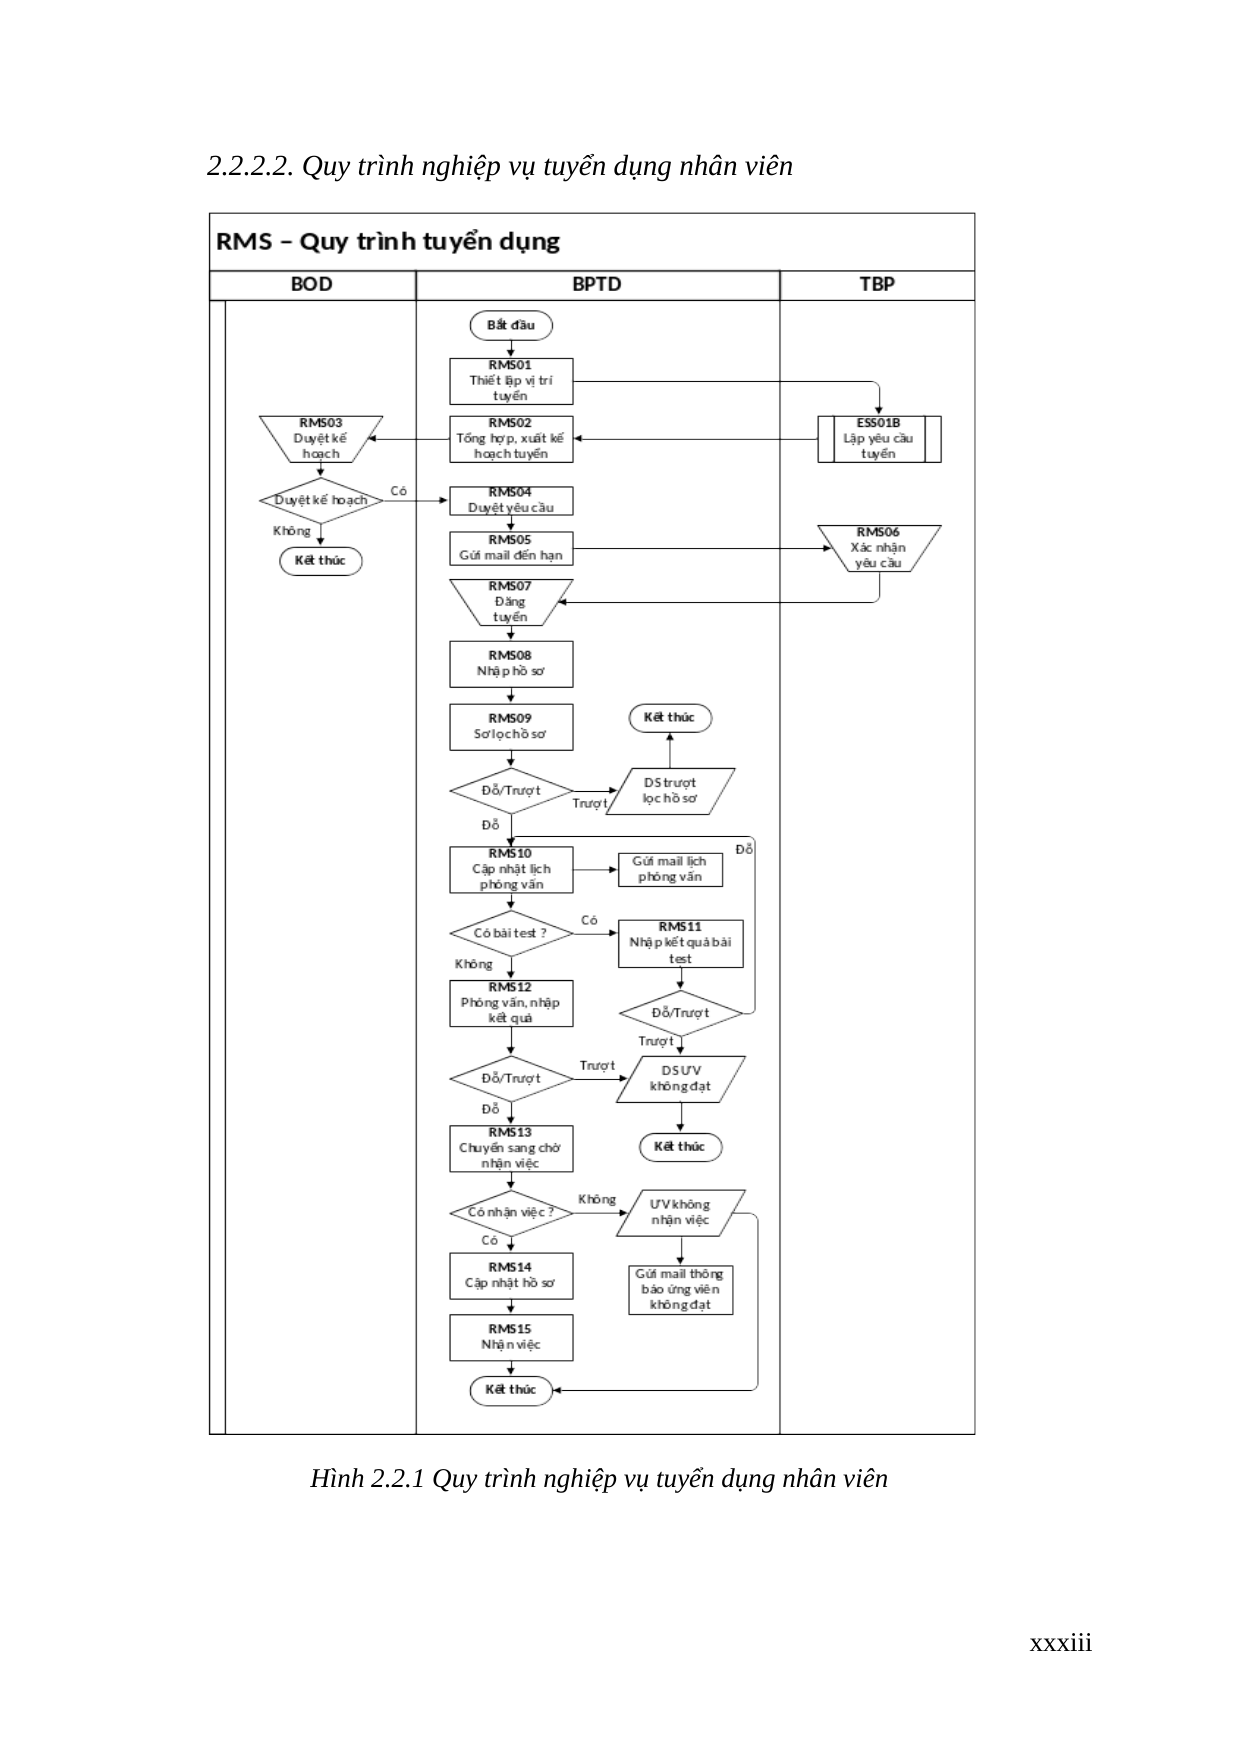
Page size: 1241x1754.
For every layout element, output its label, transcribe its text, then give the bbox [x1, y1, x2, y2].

subtitle 2.2.2.2. Quy trình nghiệp vụ tuyển dụng nhân viên [207, 148, 1092, 181]
text Hình 2.2.1 Quy trình nghiệp vụ tuyển dụng nhân viên [207, 1462, 1092, 1493]
